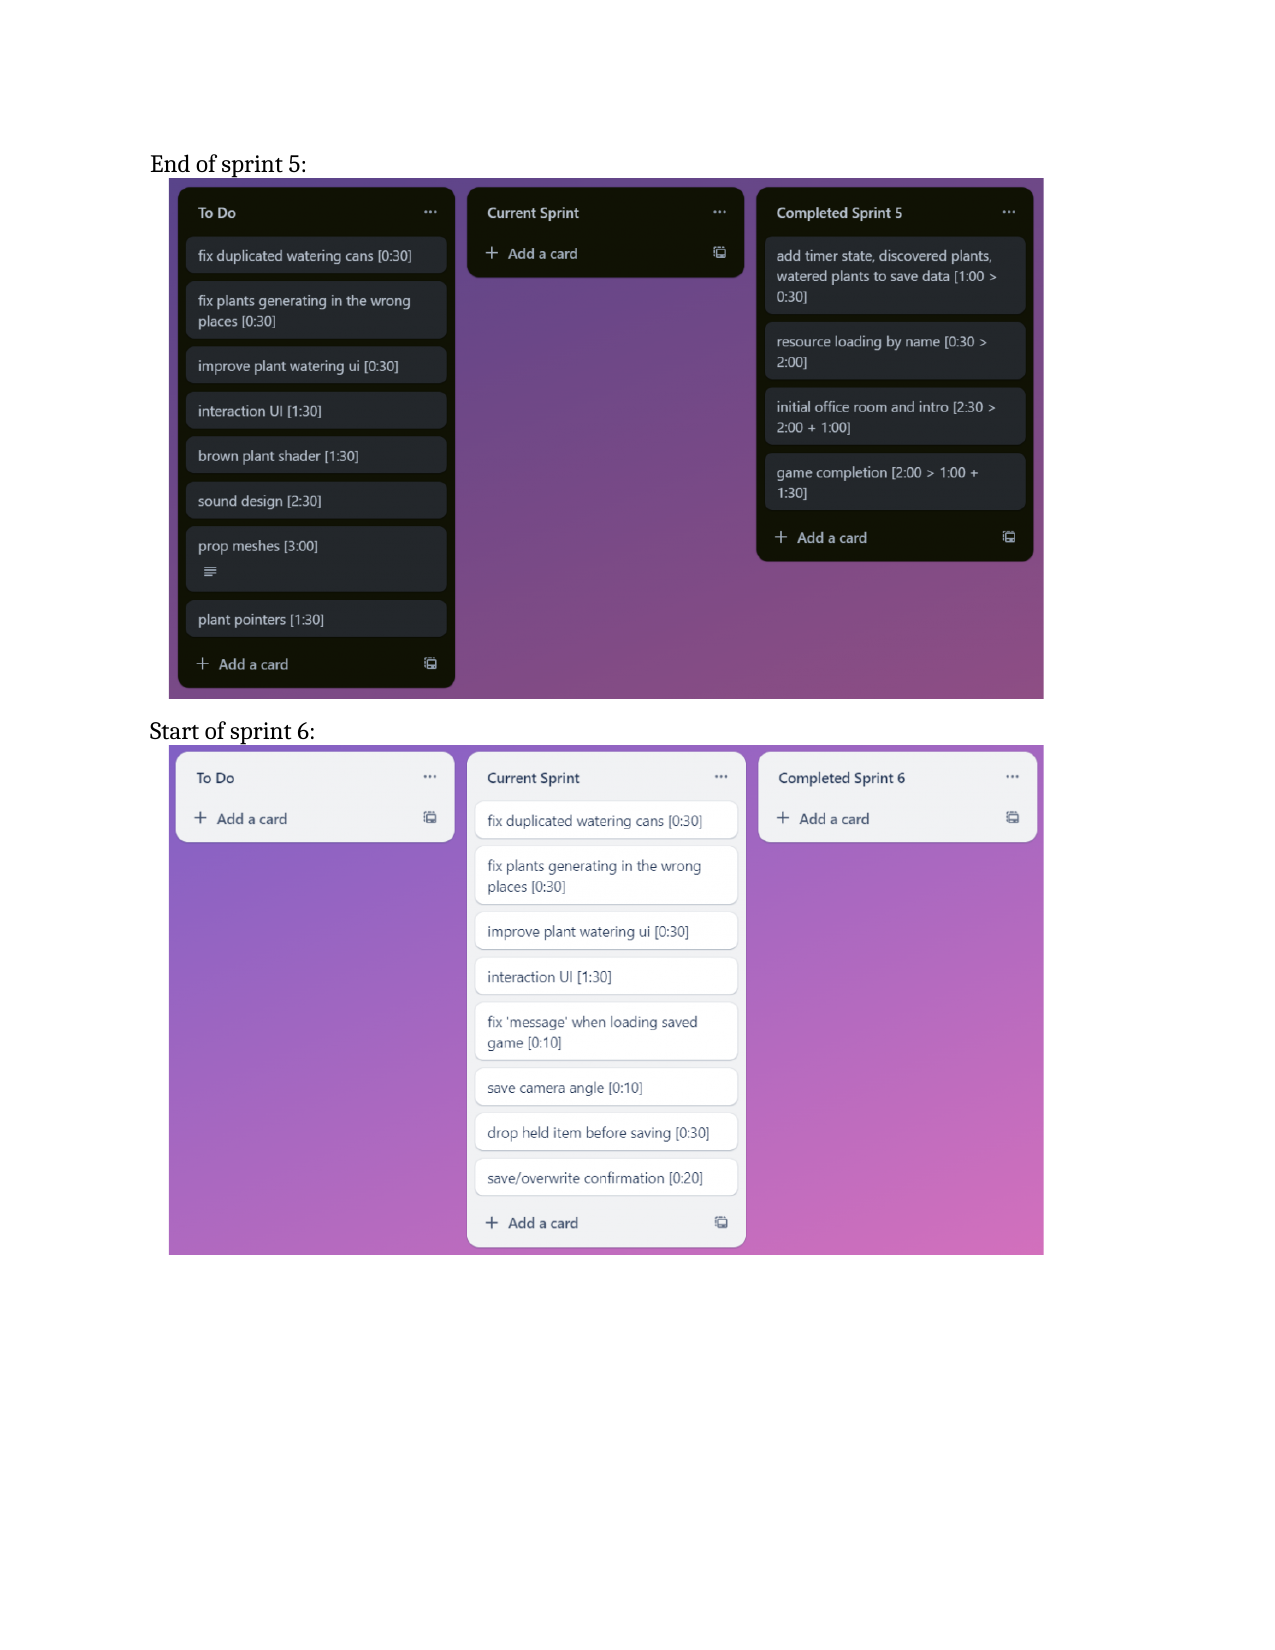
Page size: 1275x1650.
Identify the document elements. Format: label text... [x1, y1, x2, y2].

picture [168, 178, 1044, 699]
picture [168, 745, 1044, 1255]
